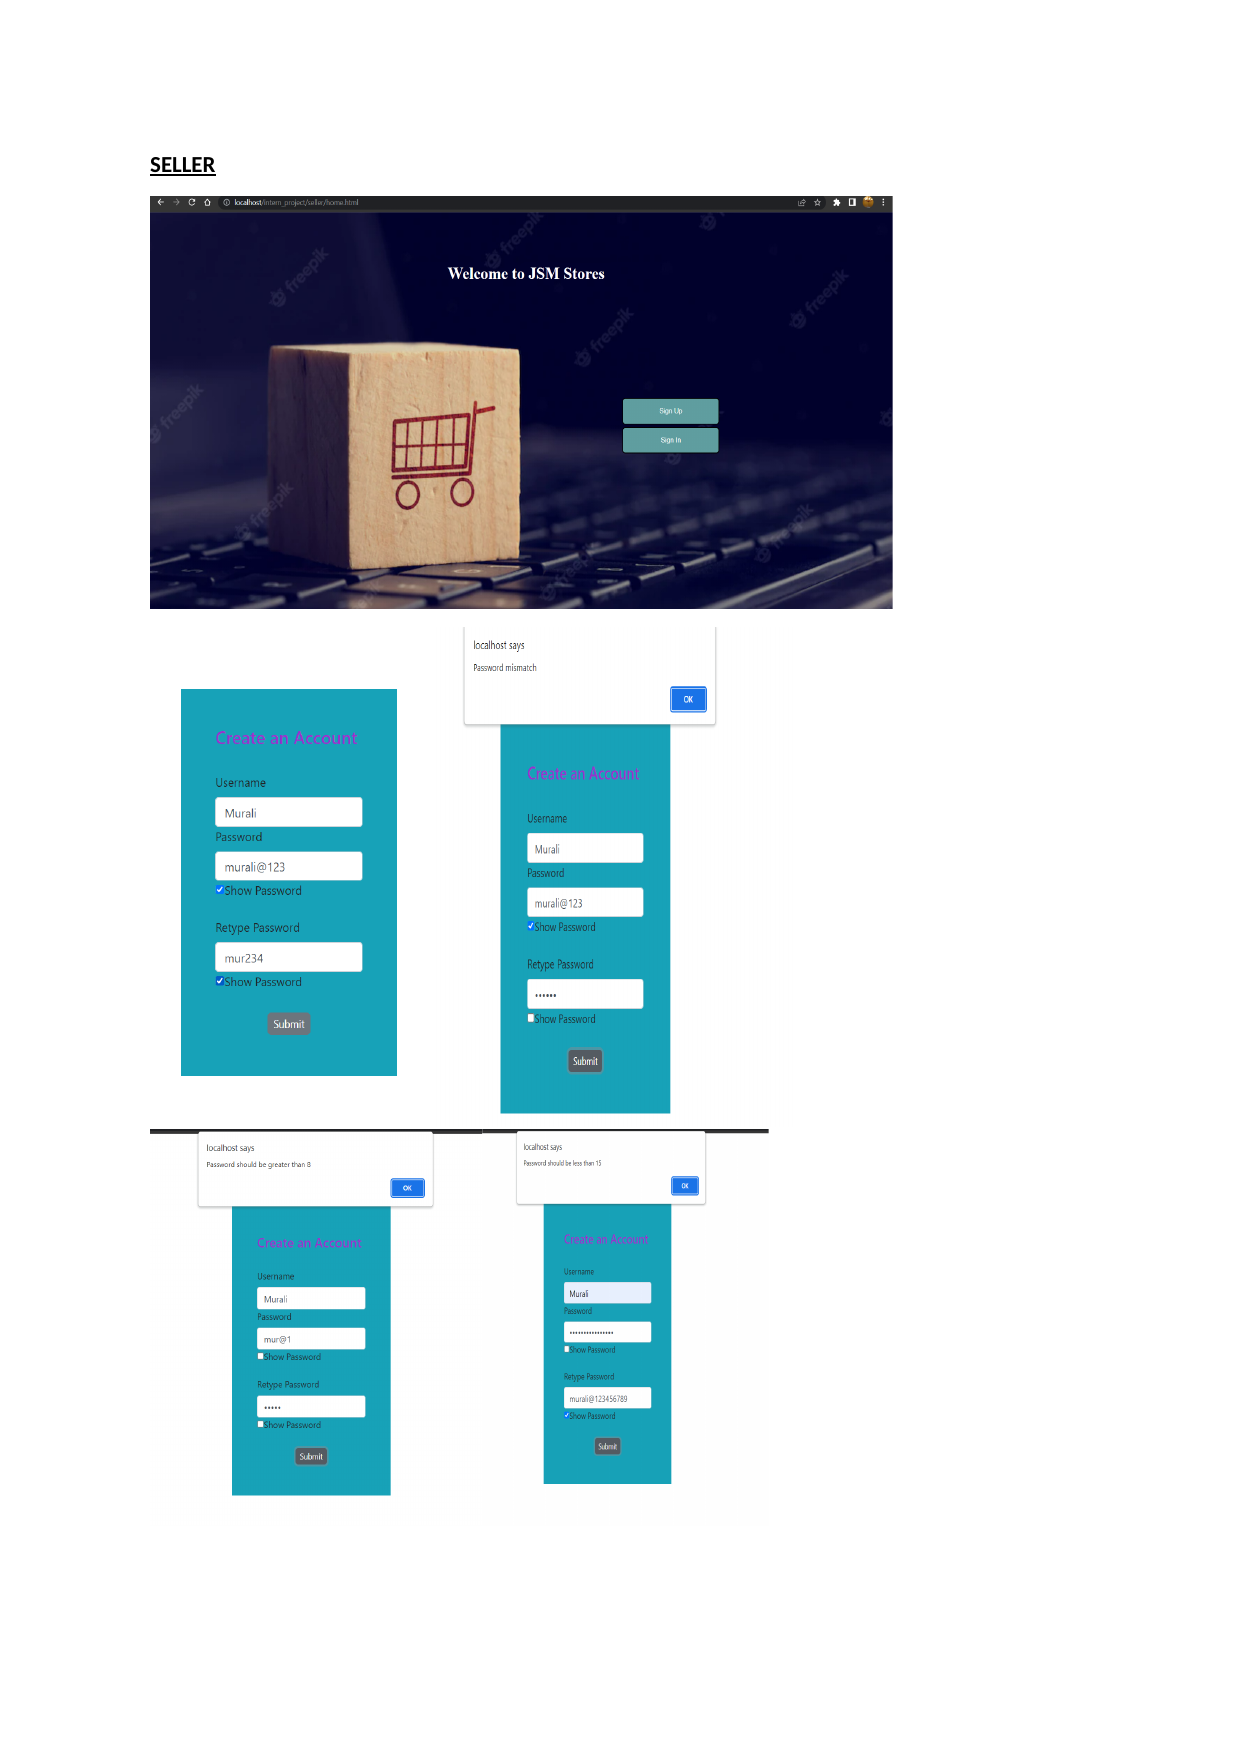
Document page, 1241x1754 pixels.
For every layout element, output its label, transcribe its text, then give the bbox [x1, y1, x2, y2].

picture [150, 1129, 769, 1526]
text SELLER [150, 150, 1090, 178]
picture [150, 627, 797, 1127]
picture [150, 196, 893, 609]
